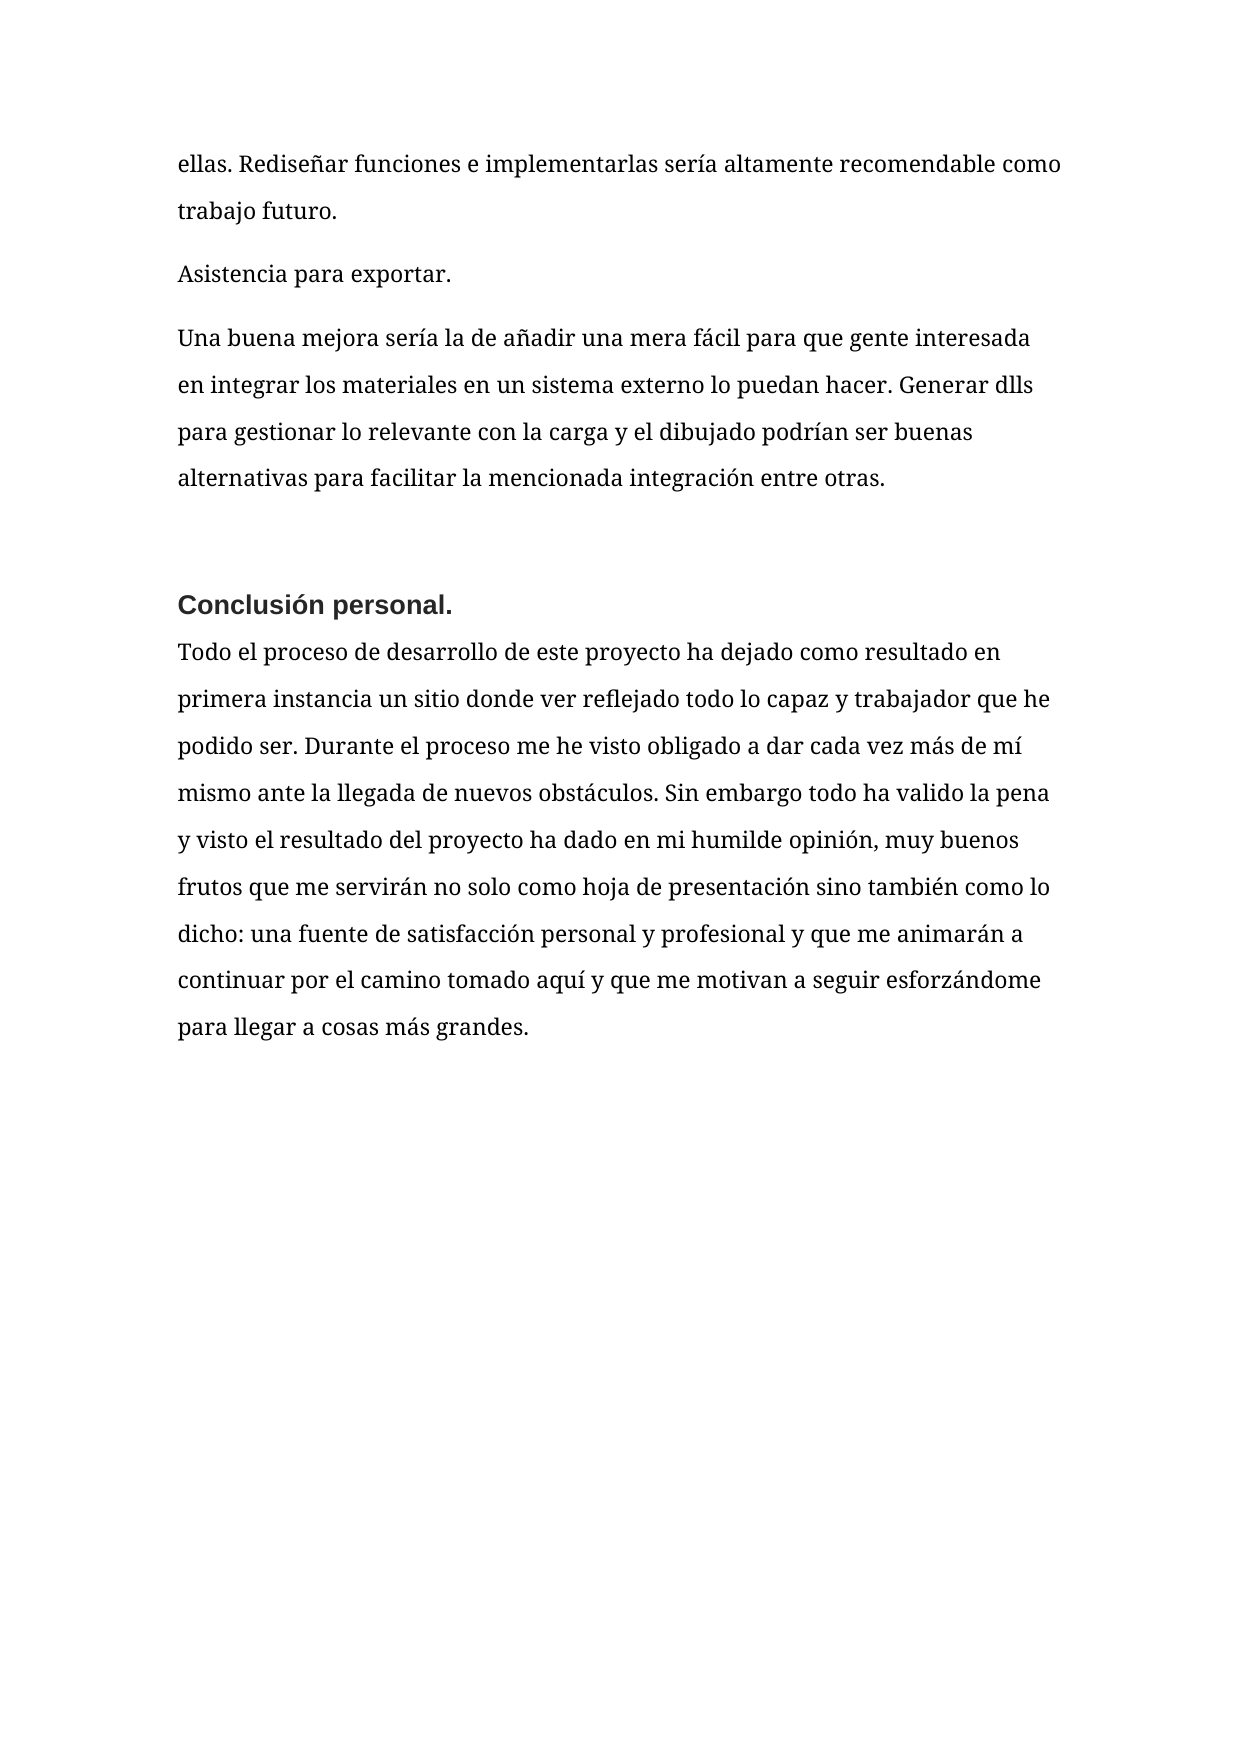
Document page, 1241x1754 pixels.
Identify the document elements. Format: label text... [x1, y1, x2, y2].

text Una buena mejora sería la de añadir una mera fácil para que gente interesada en integrar los materiales en un sistema externo lo puedan hacer. Generar dlls para gestionar lo relevante con la carga y el dibujado podrían ser buenas alternativas para facilitar la mencionada integración entre otras. [177, 322, 1063, 493]
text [177, 148, 1063, 226]
text Todo el proceso de desarrollo de este proyecto ha dejado como resultado en primera instancia un sitio donde ver reflejado todo lo capaz y trabajador que he podido ser. Durante el proceso me he visto obligado a dar cada vez más de mí mismo ante la llegada de nuevos obstáculos. Sin embargo todo ha valido la pena y visto el resultado del proyecto ha dado en mi humilde opinión, muy buenos frutos que me servirán no solo como hoja de presentación sino también como lo dicho: una fuente de satisfacción personal y profesional y que me animarán a continuar por el camino tomado aquí y que me motivan a seguir esforzándome para llegar a cosas más grandes. [177, 636, 1063, 1042]
text Asistencia para exportar. [177, 258, 1063, 289]
subtitle Conclusión personal. [177, 589, 1063, 621]
